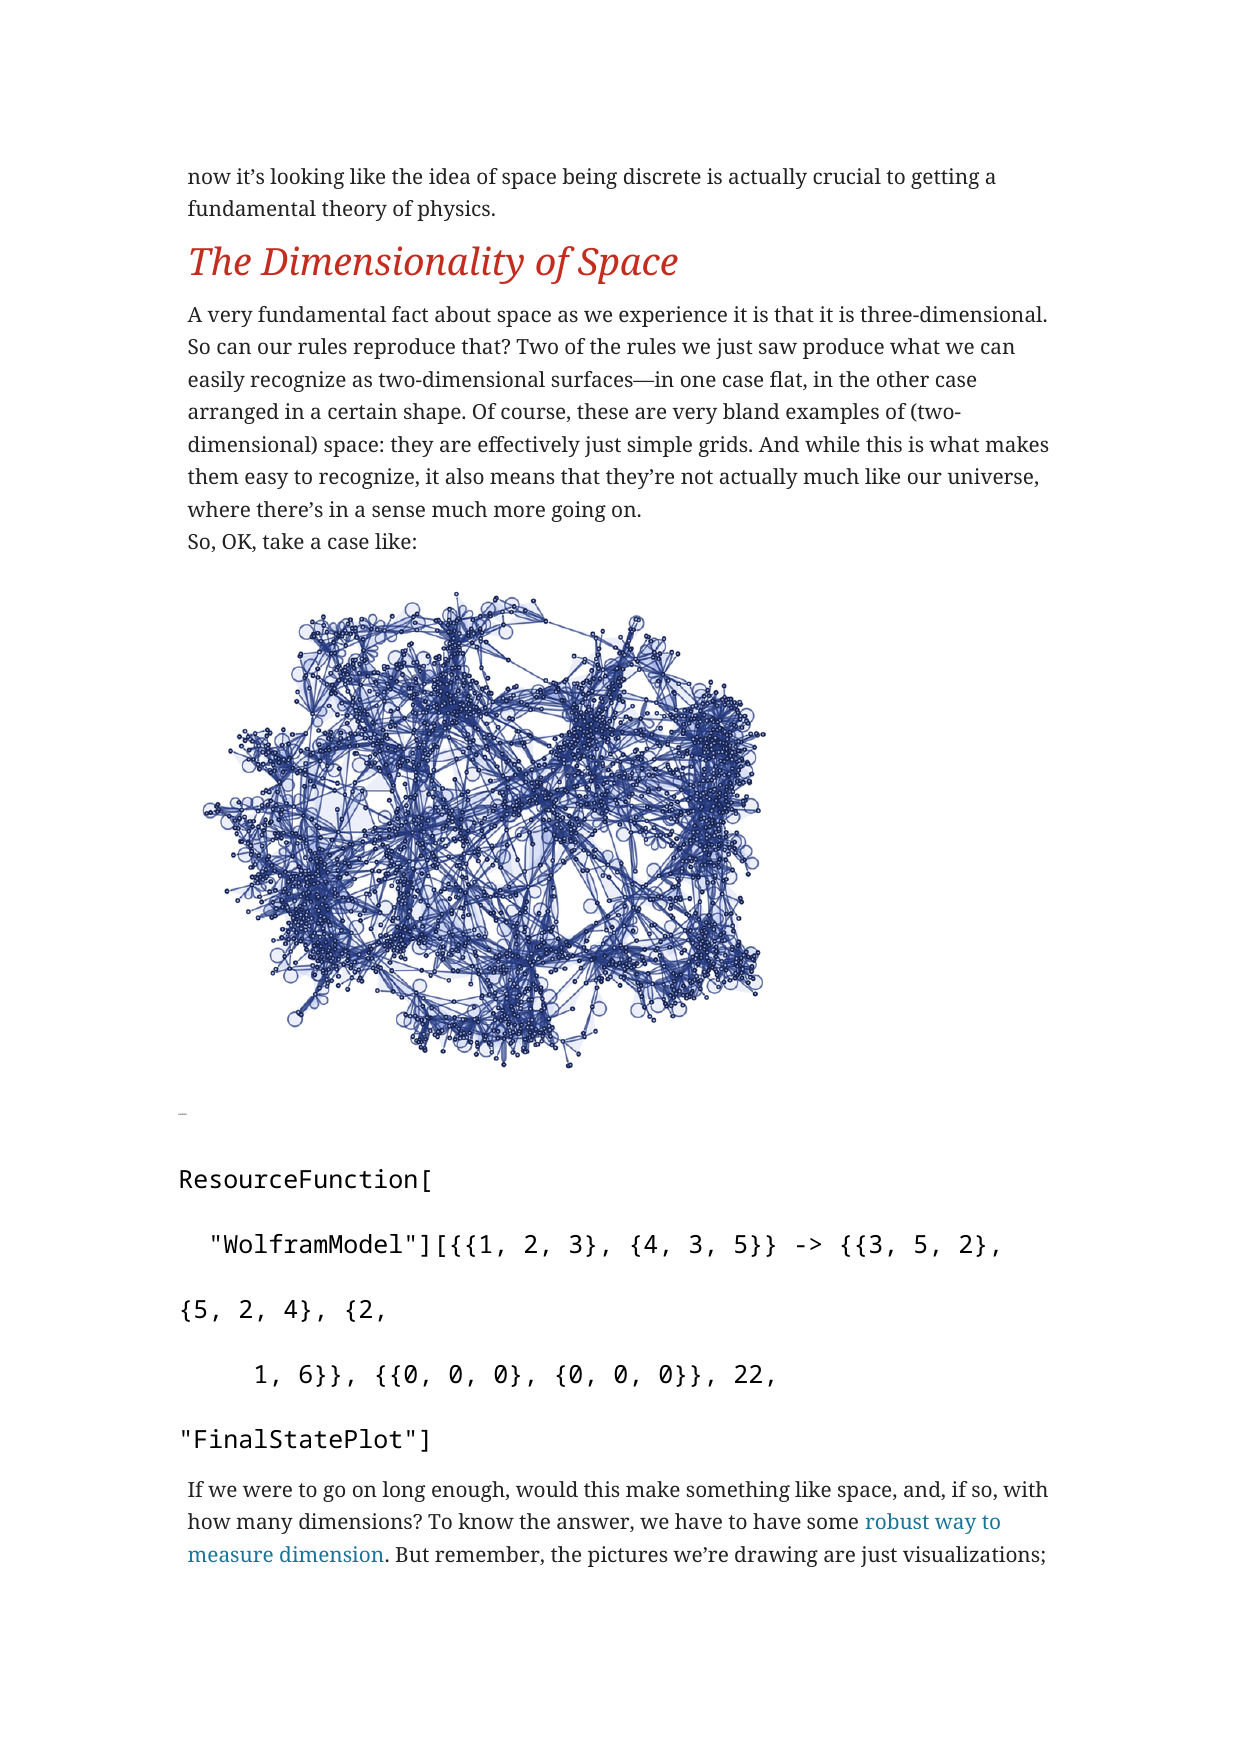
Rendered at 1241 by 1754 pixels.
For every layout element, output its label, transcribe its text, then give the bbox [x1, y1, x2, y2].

text So, OK, take a case like: [187, 527, 1053, 560]
table_header &#10005 ResourceFunction[ "WolframModel"][{{1, 2, 3}, {4, 3, 5}} -> {{3, 5, 2}, {5, 2, 4}, {2, 1, 6}}, {{0, 0, 0}, {0, 0, 0}}, 22, "FinalStatePlot"] [172, 560, 1053, 1475]
picture [178, 567, 935, 1079]
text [187, 1475, 1053, 1572]
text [187, 162, 1053, 227]
text A very fundamental fact about space as we experience it is that it is three-dimensional. So can our rules reproduce that? Two of the rules we just saw produce what we can easily recognize as two-dimensional surfaces—in one case flat, in the other case arranged in a certain shape. Of course, these are very bland examples of (two-dimensional) space: they are effectively just simple grids. And while this is what makes them easy to recognize, it also means that they’re not actually much like our universe, where there’s in a sense much more going on. [187, 300, 1053, 527]
text The Dimensionality of Space [187, 235, 1053, 300]
